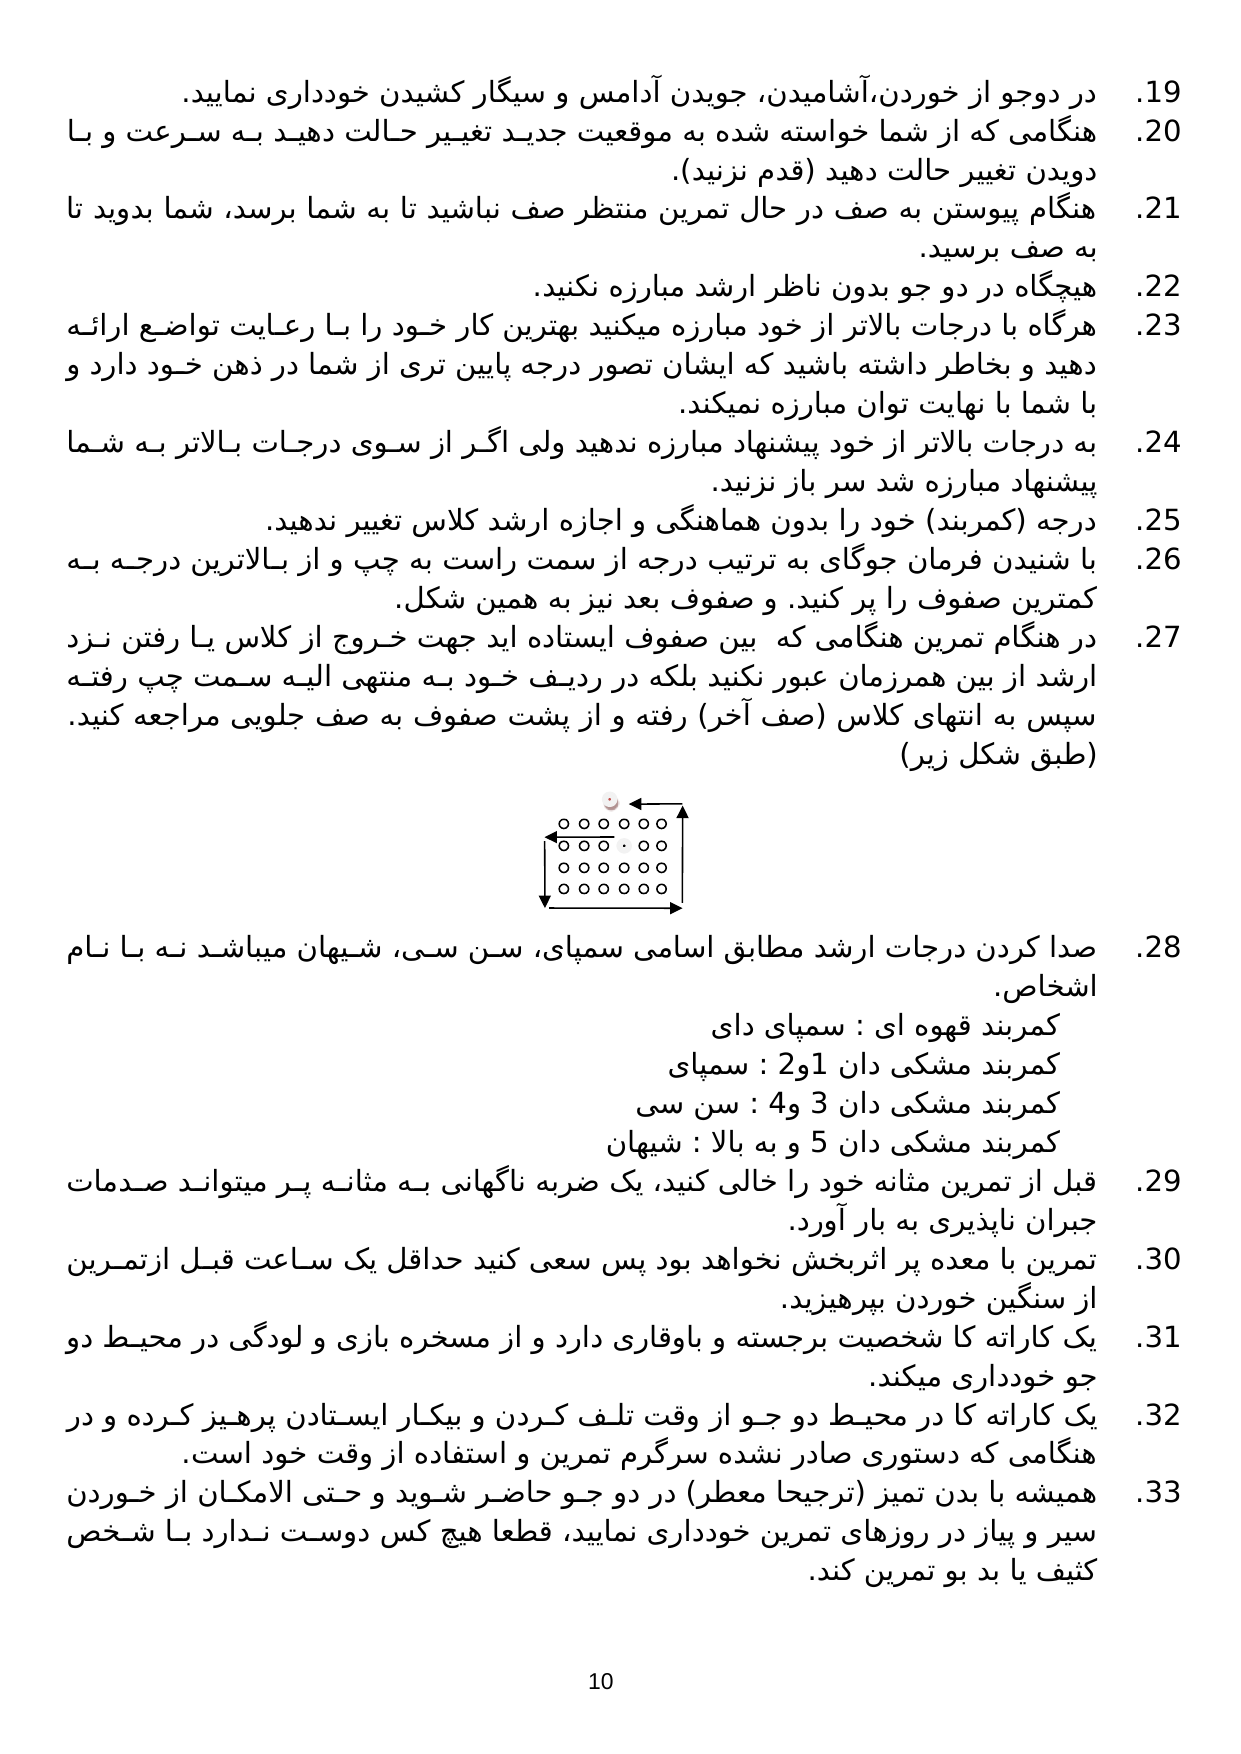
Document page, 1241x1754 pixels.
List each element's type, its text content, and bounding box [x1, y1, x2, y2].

list با شنیدن فرمان جوگای به ترتیب درجه از سمت راست به چپ و از بالاترین درجه به کمترین صفوف را پر کنید. و صفوف بعد نیز به همین شکل. [66, 542, 1135, 615]
list در هنگام تمرین هنگامی که بین صفوف ایستاده اید جهت خروج از کلاس یا رفتن نزد ارشد از بین همرزمان عبور نکنید بلکه در ردیف خود به منتهی الیه سمت چپ رفته سپس به انتهای کلاس (صف آخر) رفته و از پشت صفوف به صف جلویی مراجعه کنید. (طبق شکل زیر) [66, 620, 1135, 771]
list هنگام پیوستن به صف در حال تمرین منتظر صف نباشید تا به شما برسد، شما بدوید تا به صف برسید. [66, 192, 1135, 265]
list هنگامی که از شما خواسته شده به موقعیت جدید تغییر حالت دهید به سرعت و با دویدن تغییر حالت دهید (قدم نزنید). [66, 114, 1135, 187]
list درجه (کمربند) خود را بدون هماهنگی و اجازه ارشد کلاس تغییر ندهید. [66, 503, 1135, 537]
list کمربند قهوه ای : سمپای دای [66, 1008, 1060, 1042]
list یک کاراته کا در محیط دو جو از وقت تلف کردن و بیکار ایستادن پرهیز کرده و در هنگامی که دستوری صادر نشده سرگرم تمرین و استفاده از وقت خود است. [66, 1398, 1135, 1471]
list کمربند مشکی دان 1و2 : سمپای [66, 1047, 1060, 1081]
list کمربند مشکی دان 3 و4 : سن سی [66, 1086, 1060, 1120]
list قبل از تمرین مثانه خود را خالی کنید، یک ضربه ناگهانی به مثانه پر میتواند صدمات جبران ناپذیری به بار آورد. [66, 1164, 1135, 1237]
list هرگاه با درجات بالاتر از خود مبارزه میکنید بهترین کار خود را با رعایت تواضع ارائه دهید و بخاطر داشته باشید که ایشان تصور درجه پایین تری از شما در ذهن خود دارد و با شما با نهایت توان مبارزه نمیکند. [66, 309, 1135, 421]
list به درجات بالاتر از خود پیشنهاد مبارزه ندهید ولی اگر از سوی درجات بالاتر به شما پیشنهاد مبارزه شد سر باز نزنید. [66, 426, 1135, 498]
list هیچگاه در دو جو بدون ناظر ارشد مبارزه نکنید. [66, 270, 1135, 304]
list در دوجو از خوردن،آشامیدن، جویدن آدامس و سیگار کشیدن خودداری نمایید. [66, 75, 1135, 109]
list همیشه با بدن تمیز (ترجیحا معطر) در دو جو حاضر شوید و حتی الامکان از خوردن سیر و پیاز در روزهای تمرین خودداری نمایید، قطعا هیچ کس دوست ندارد با شخص کثیف یا بد بو تمرین کند. [66, 1476, 1135, 1588]
list صدا کردن درجات ارشد مطابق اسامی سمپای، سن سی، شیهان میباشد نه با نام اشخاص. [66, 930, 1135, 1003]
list کمربند مشکی دان 5 و به بالا : شیهان [66, 1125, 1060, 1159]
list تمرین با معده پر اثربخش نخواهد بود پس سعی کنید حداقل یک ساعت قبل ازتمرین از سنگین خوردن بپرهیزید. [66, 1242, 1135, 1315]
list یک کاراته کا شخصیت برجسته و باوقاری دارد و از مسخره بازی و لودگی در محیط دو جو خودداری میکند. [66, 1320, 1135, 1393]
